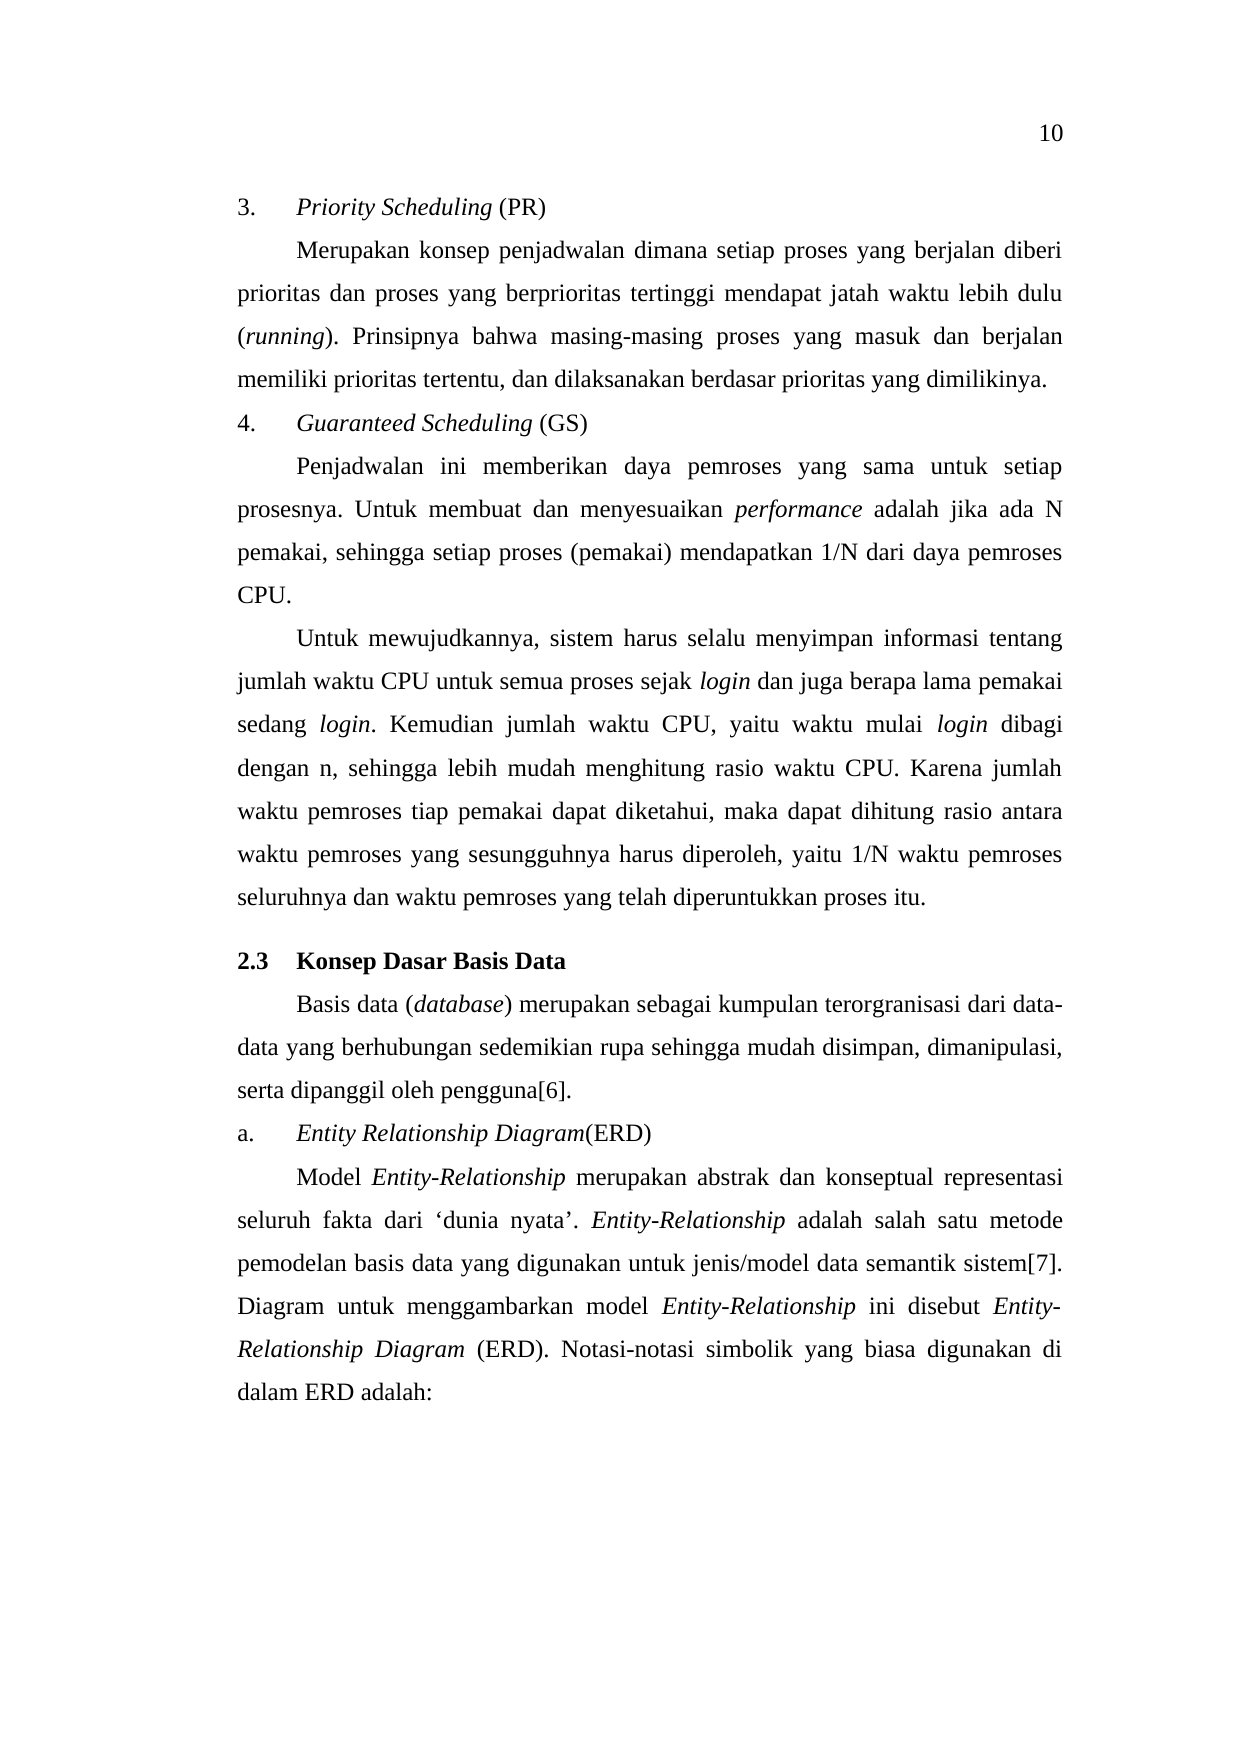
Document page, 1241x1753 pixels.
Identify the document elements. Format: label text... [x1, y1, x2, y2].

text Model Entity-Relationship merupakan abstrak dan konseptual representasi seluruh fakta dari ‘dunia nyata’. Entity-Relationship adalah salah satu metode pemodelan basis data yang digunakan untuk jenis/model data semantik sistem[7]. Diagram untuk menggambarkan model Entity-Relationship ini disebut Entity-Relationship Diagram (ERD). Notasi-notasi simbolik yang biasa digunakan di dalam ERD adalah: [237, 1162, 1063, 1406]
text Penjadwalan ini memberikan daya pemroses yang sama untuk setiap prosesnya. Untuk membuat dan menyesuaikan performance adalah jika ada N pemakai, sehingga setiap proses (pemakai) mendapatkan 1/N dari daya pemroses CPU. [237, 451, 1063, 609]
text Untuk mewujudkannya, sistem harus selalu menyimpan informasi tentang jumlah waktu CPU untuk semua proses sejak login dan juga berapa lama pemakai sedang login. Kemudian jumlah waktu CPU, yaitu waktu mulai login dibagi dengan n, sehingga lebih mudah menghitung rasio waktu CPU. Karena jumlah waktu pemroses tiap pemakai dapat diketahui, maka dapat dihitung rasio antara waktu pemroses yang sesungguhnya harus diperoleh, yaitu 1/N waktu pemroses seluruhnya dan waktu pemroses yang telah diperuntukkan proses itu. [237, 623, 1063, 911]
list Entity Relationship Diagram(ERD) [237, 1118, 1063, 1147]
list Merupakan konsep penjadwalan dimana setiap proses yang berjalan diberi prioritas dan proses yang berprioritas tertinggi mendapat jatah waktu lebih dulu (running). Prinsipnya bahwa masing-masing proses yang masuk dan berjalan memiliki prioritas tertentu, dan dilaksanakan berdasar prioritas yang dimilikinya. [237, 235, 1063, 393]
text 4. Guaranteed Scheduling (GS) [237, 408, 1063, 436]
list Priority Scheduling (PR) [237, 192, 1063, 221]
subtitle 2.3 Konsep Dasar Basis Data [237, 946, 1063, 975]
list Basis data (database) merupakan sebagai kumpulan terorgranisasi dari data-data yang berhubungan sedemikian rupa sehingga mudah disimpan, dimanipulasi, serta dipanggil oleh pengguna[6]. [237, 989, 1063, 1104]
